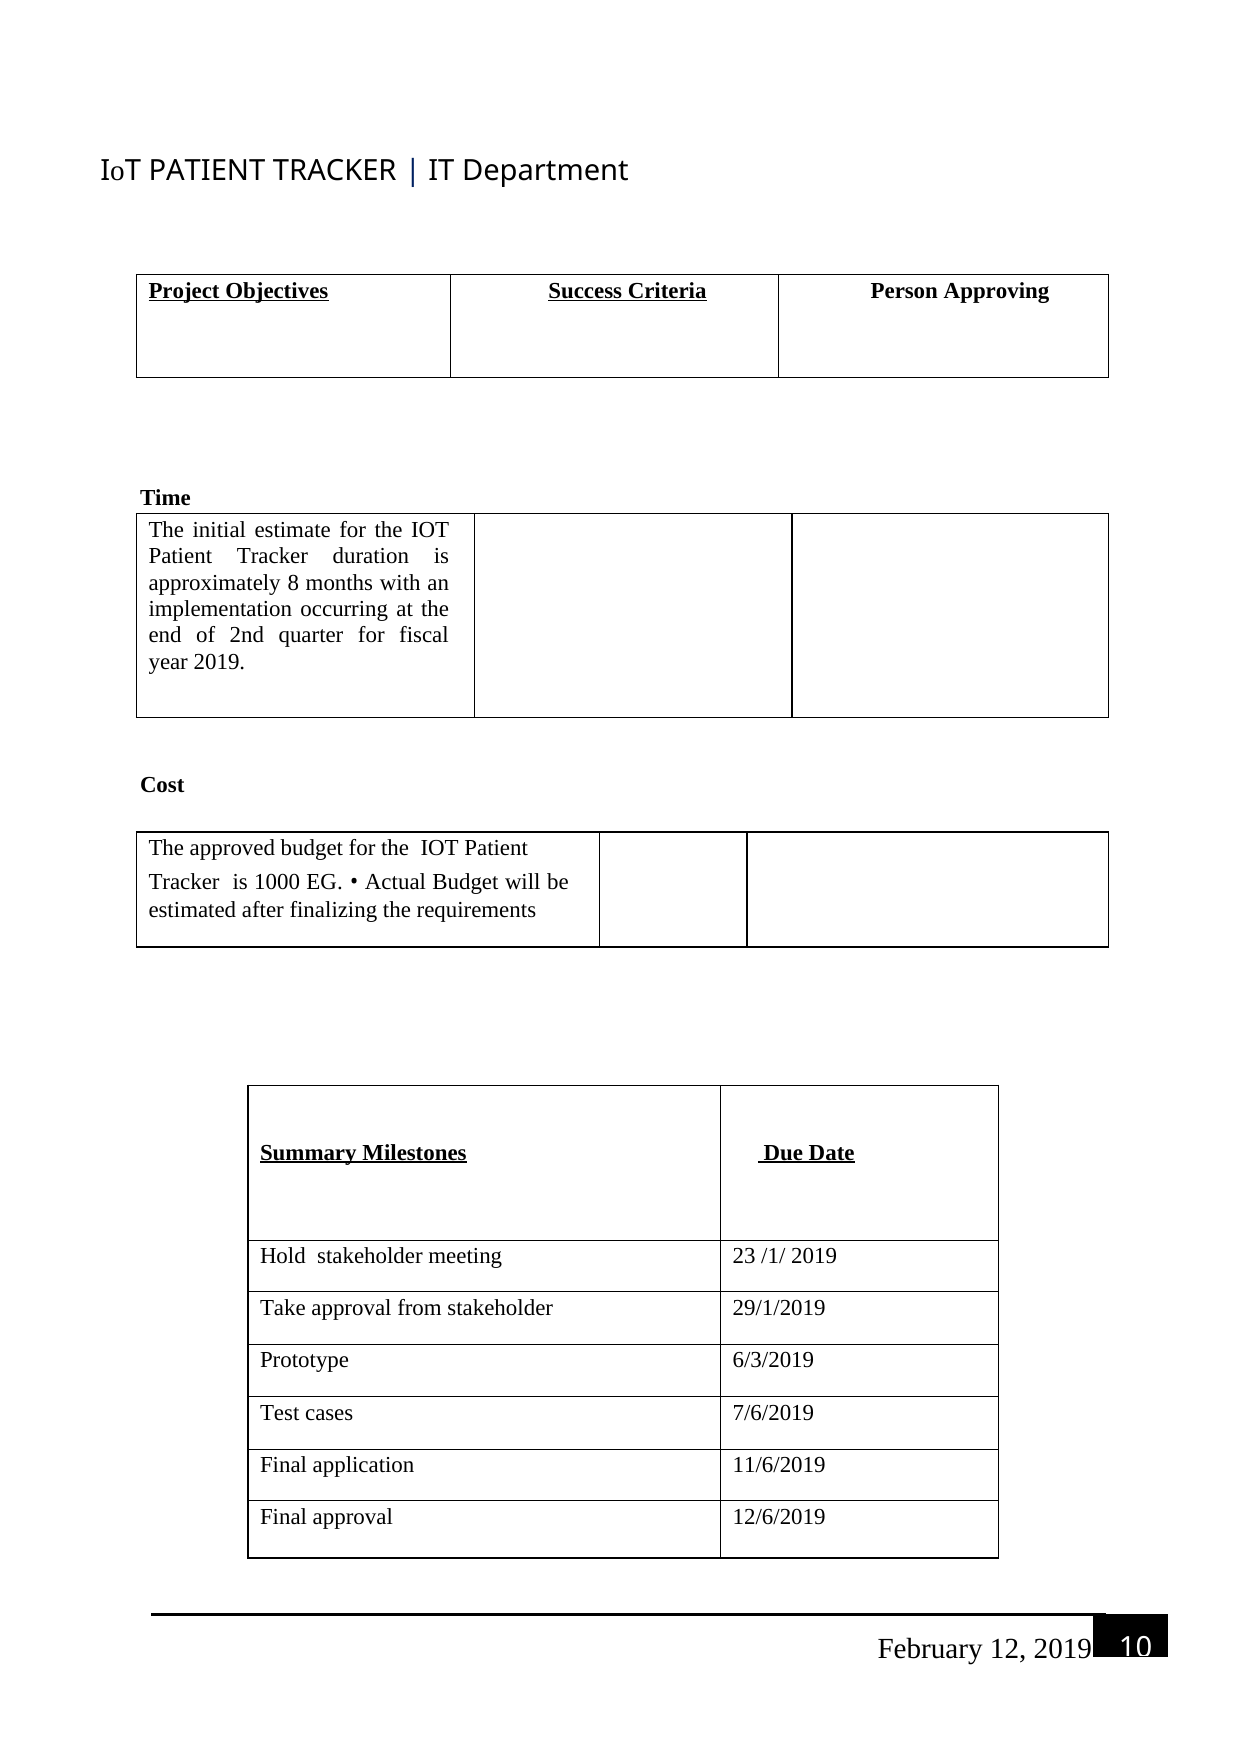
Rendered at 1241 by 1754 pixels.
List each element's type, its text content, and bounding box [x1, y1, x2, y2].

table_cell 29/1/2019 [721, 1292, 998, 1343]
table_header Person Approving [779, 275, 1108, 377]
table_cell Test cases [249, 1397, 720, 1448]
table_header [600, 833, 746, 946]
table_cell 12/6/2019 [721, 1501, 998, 1557]
table_header [748, 833, 1108, 946]
text Cost [140, 771, 599, 798]
table_header Due Date [721, 1086, 998, 1239]
table_cell 7/6/2019 [721, 1397, 998, 1448]
table_cell Hold stakeholder meeting [249, 1241, 720, 1291]
table_header Summary Milestones [249, 1086, 720, 1239]
table_cell 6/3/2019 [721, 1345, 998, 1396]
table_cell Final approval [249, 1501, 720, 1557]
text Time [140, 484, 599, 511]
table_header [793, 514, 1108, 717]
table_cell Take approval from stakeholder [249, 1292, 720, 1343]
table_cell 23 /1/ 2019 [721, 1241, 998, 1291]
table_header Project Objectives [137, 275, 450, 377]
table_header [475, 514, 791, 717]
table_cell Final application [249, 1450, 720, 1500]
table_header The initial estimate for the IOT Patient Tracker duration is approximately 8 months with an implementation occurring at the end of 2nd quarter for fiscal year 2019. [137, 514, 474, 717]
table_cell Prototype [249, 1345, 720, 1396]
table_cell 11/6/2019 [721, 1450, 998, 1500]
table_header Success Criteria [451, 275, 778, 377]
table_header The approved budget for the IOT Patient Tracker is 1000 EG. • Actual Budget will be estimated after finalizing the requirements [137, 833, 599, 946]
